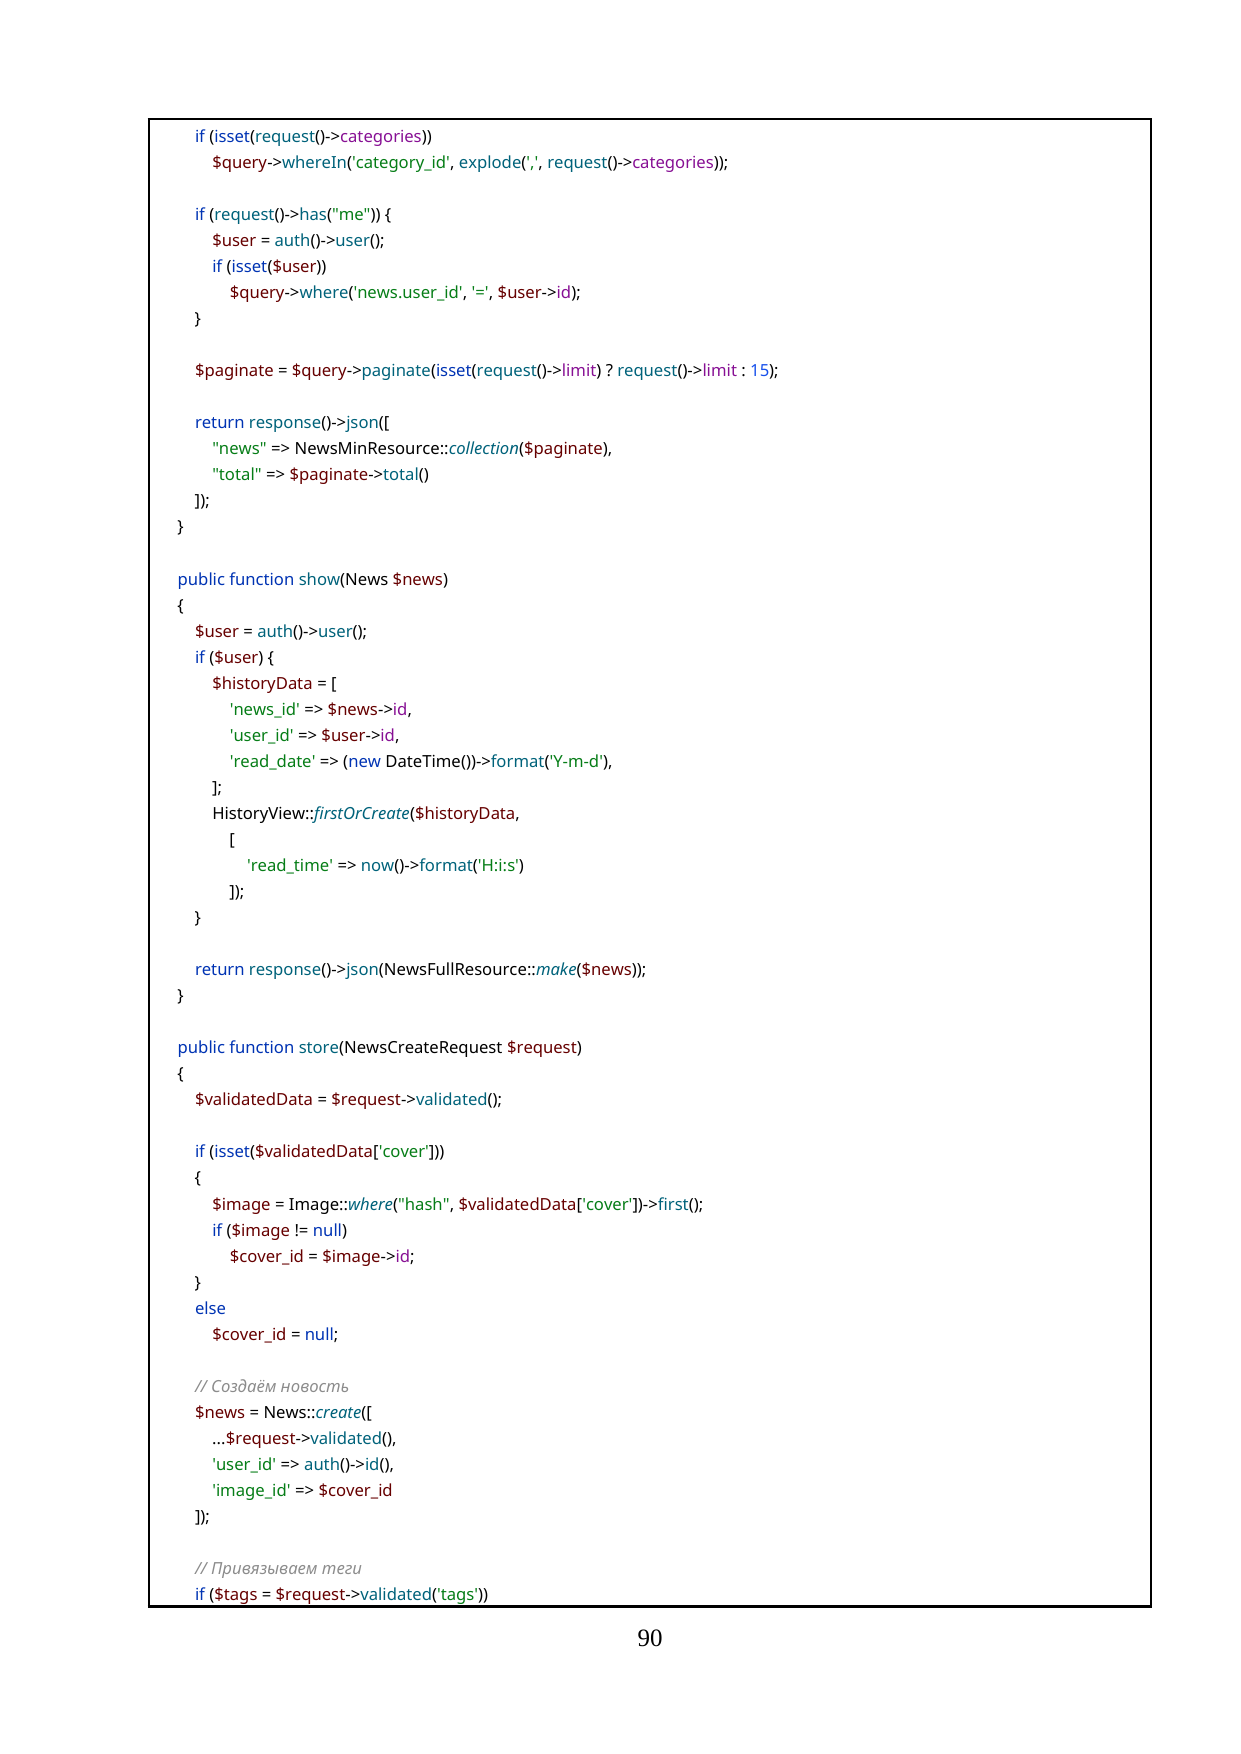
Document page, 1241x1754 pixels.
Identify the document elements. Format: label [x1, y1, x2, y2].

picture [330, 1457, 334, 1470]
picture [283, 624, 287, 637]
picture [332, 156, 336, 166]
table_header [150, 120, 1150, 1605]
